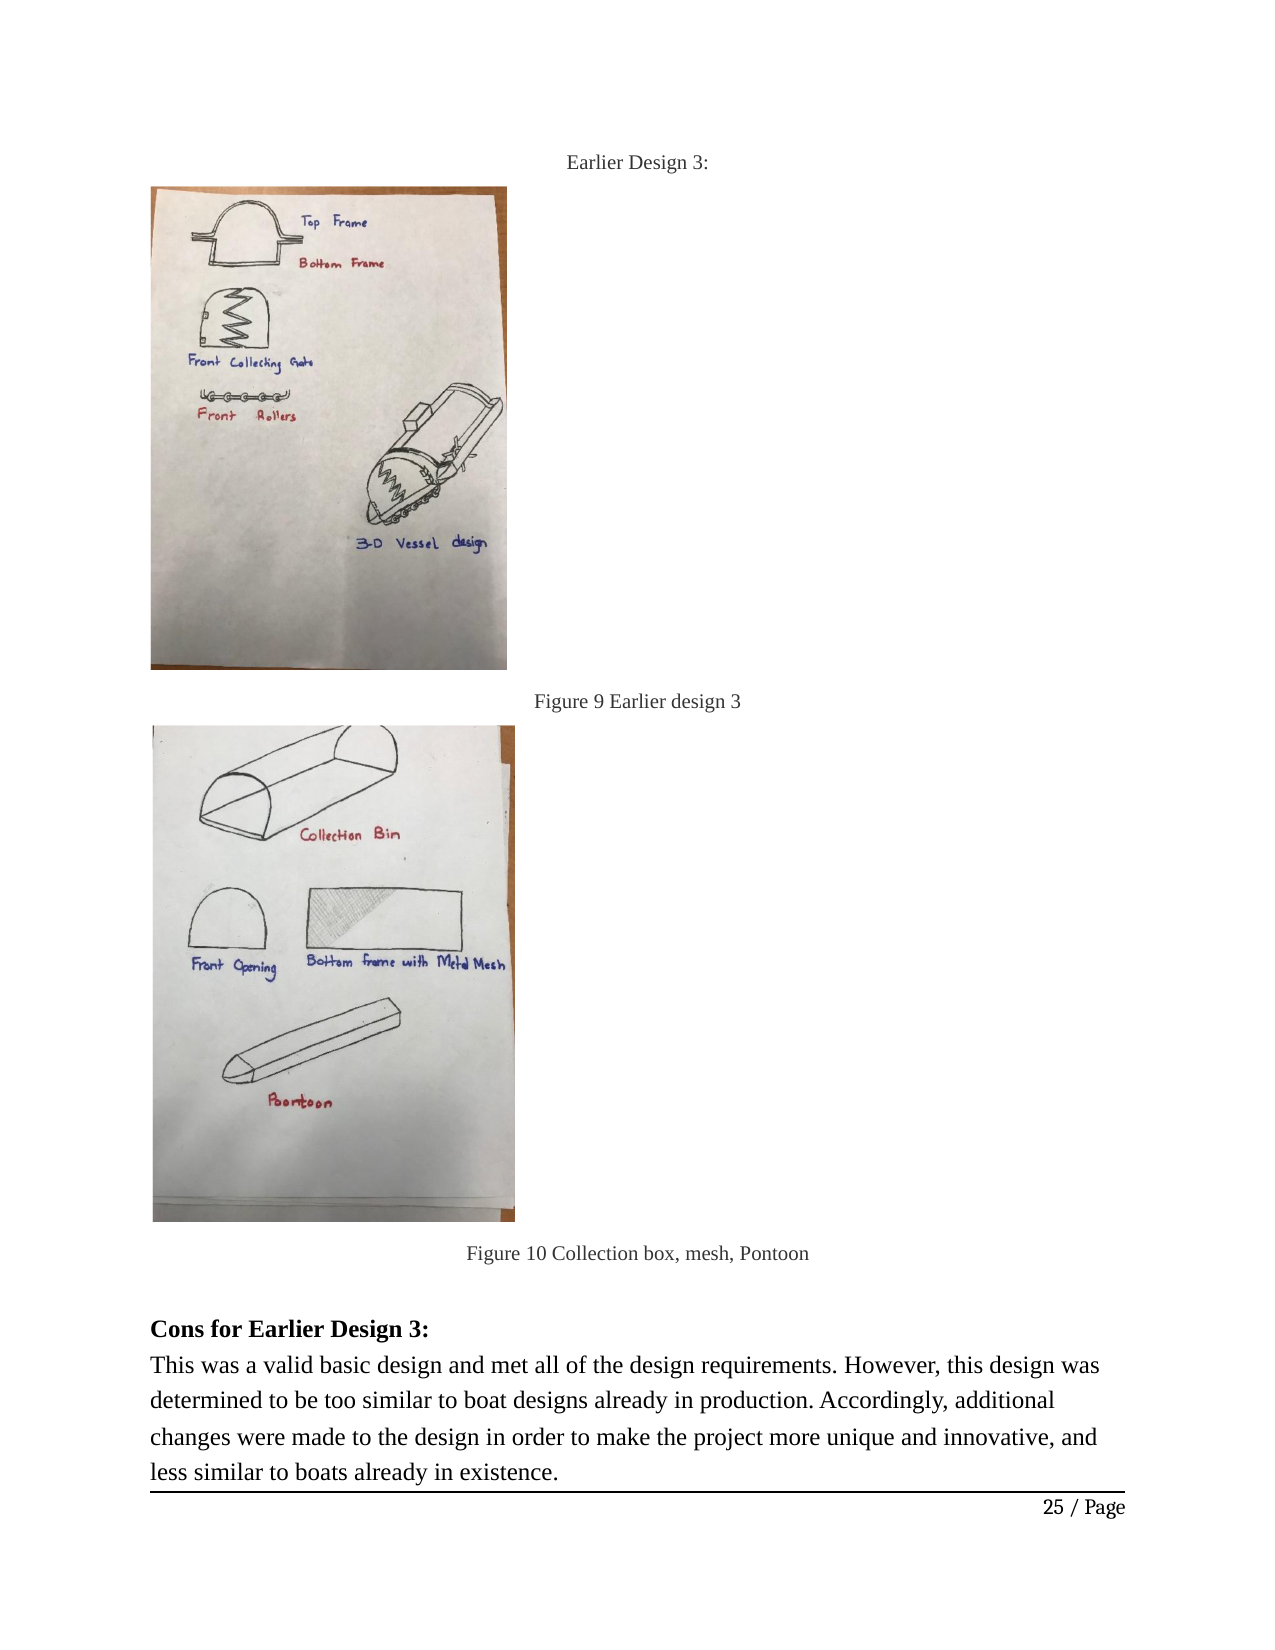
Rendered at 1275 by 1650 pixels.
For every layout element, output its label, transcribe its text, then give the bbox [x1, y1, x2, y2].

text Cons for Earlier Design 3: [150, 1314, 1125, 1342]
picture [151, 187, 507, 670]
text Figure 10 Collection box, mesh, Pontoon [150, 1241, 1125, 1265]
text This was a valid basic design and met all of the design requirements. However, this design was determined to be too similar to boat designs already in production. Accordingly, additional changes were made to the design in order to make the project more unique and innovative, and less similar to boats already in existence. [150, 1350, 1125, 1486]
text Earlier Design 3: [150, 150, 1125, 174]
picture [153, 726, 515, 1222]
text Figure 9 Earlier design 3 [150, 689, 1125, 713]
